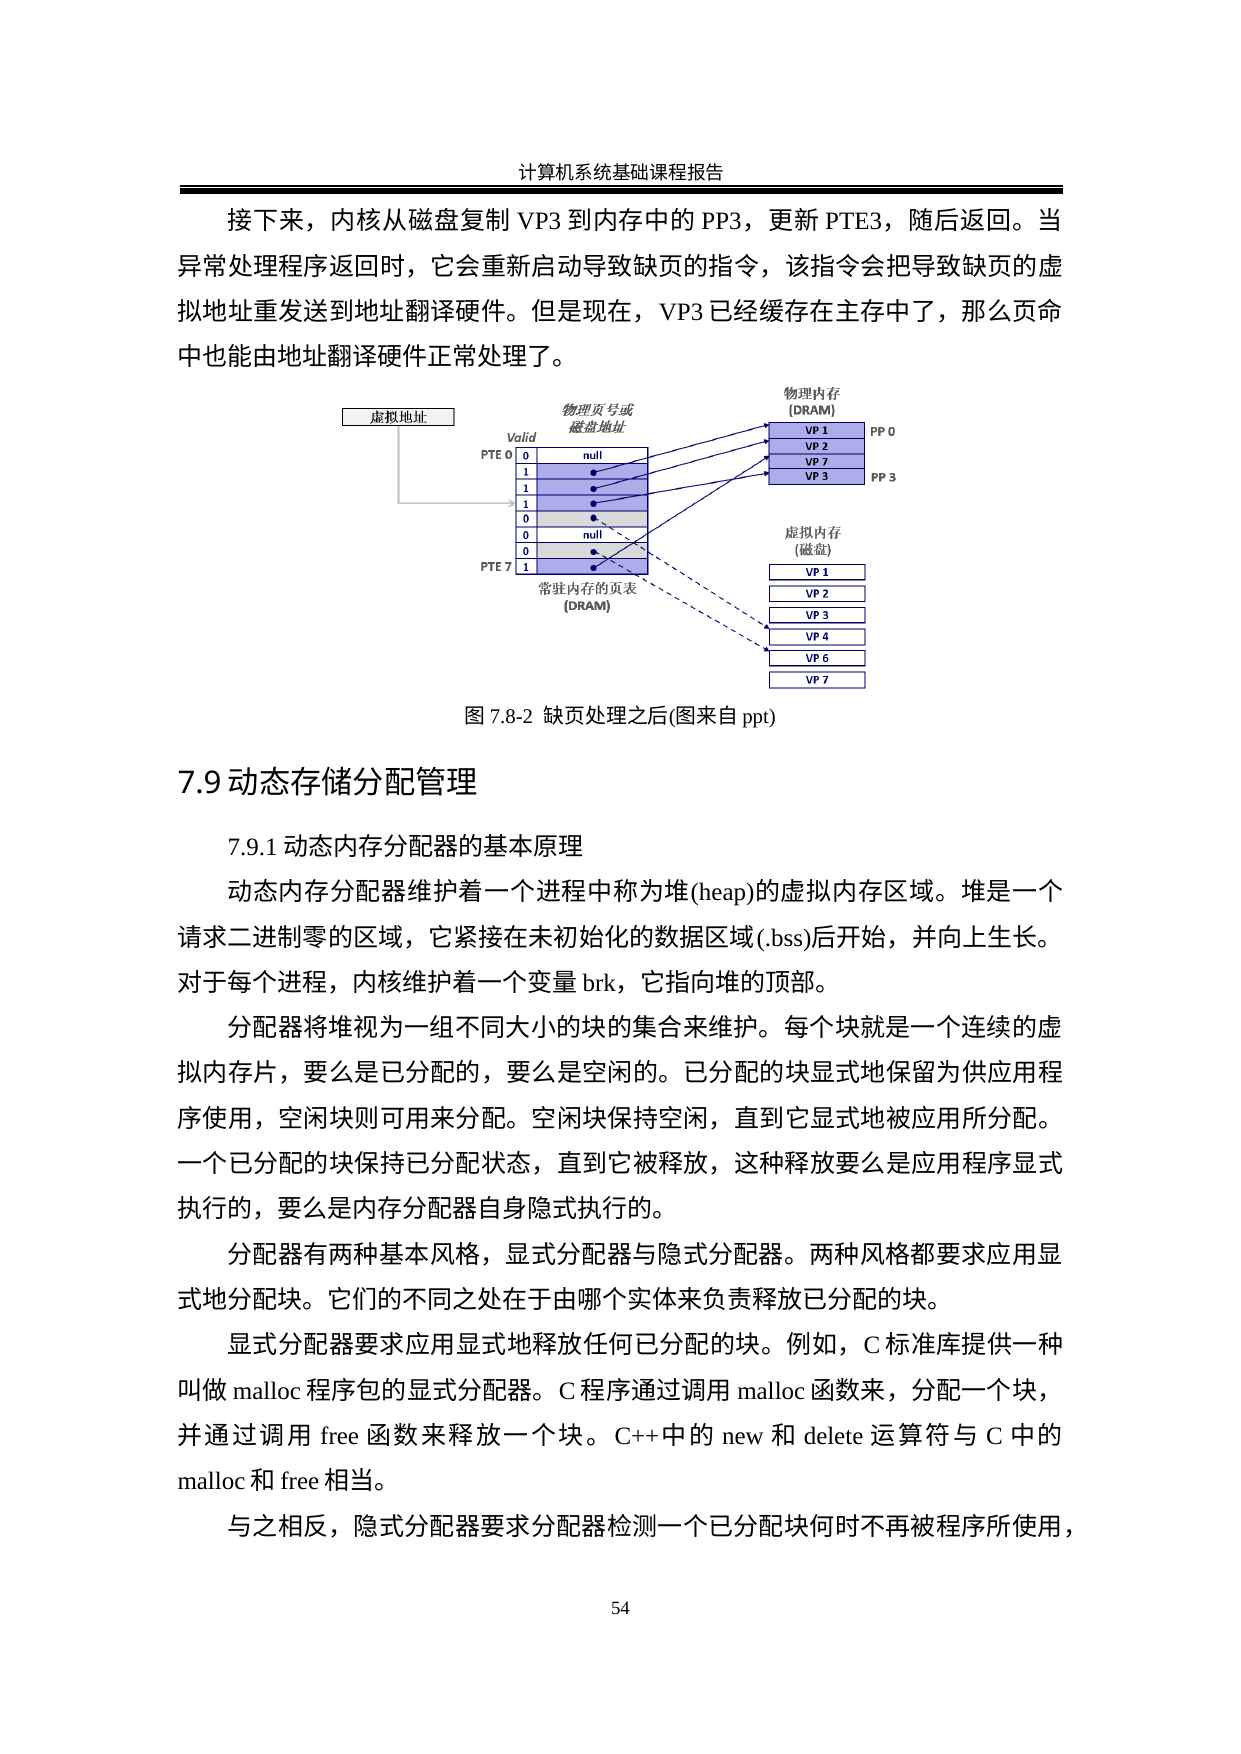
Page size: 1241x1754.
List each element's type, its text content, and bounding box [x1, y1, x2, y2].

subtitle 7.9动态存储分配管理 [177, 762, 1063, 801]
text 显式分配器要求应用显式地释放任何已分配的块。例如，C标准库提供一种叫做malloc程序包的显式分配器。C程序通过调用malloc函数来，分配一个块，并通过调用free函数来释放一个块。C++中的new和delete运算符与C中的malloc和free相当。 [177, 1325, 1063, 1497]
text 分配器有两种基本风格，显式分配器与隐式分配器。两种风格都要求应用显式地分配块。它们的不同之处在于由哪个实体来负责释放已分配的块。 [177, 1234, 1063, 1316]
text 动态内存分配器维护着一个进程中称为堆(heap)的虚拟内存区域。堆是一个请求二进制零的区域，它紧接在未初始化的数据区域(.bss)后开始，并向上生长。对于每个进程，内核维护着一个变量brk，它指向堆的顶部。 [177, 872, 1063, 998]
text 7.9.1 动态内存分配器的基本原理 [177, 826, 1063, 863]
text 接下来，内核从磁盘复制VP3到内存中的PP3，更新PTE3，随后返回。当异常处理程序返回时，它会重新启动导致缺页的指令，该指令会把导致缺页的虚拟地址重发送到地址翻译硬件。但是现在，VP3已经缓存在主存中了，那么页命中也能由地址翻译硬件正常处理了。 [177, 201, 1063, 373]
text 图7.8-2 缺页处理之后(图来自ppt) [177, 699, 1063, 729]
picture [339, 381, 901, 692]
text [177, 1506, 1063, 1542]
text 分配器将堆视为一组不同大小的块的集合来维护。每个块就是一个连续的虚拟内存片，要么是已分配的，要么是空闲的。已分配的块显式地保留为供应用程序使用，空闲块则可用来分配。空闲块保持空闲，直到它显式地被应用所分配。一个已分配的块保持已分配状态，直到它被释放，这种释放要么是应用程序显式执行的，要么是内存分配器自身隐式执行的。 [177, 1008, 1063, 1225]
